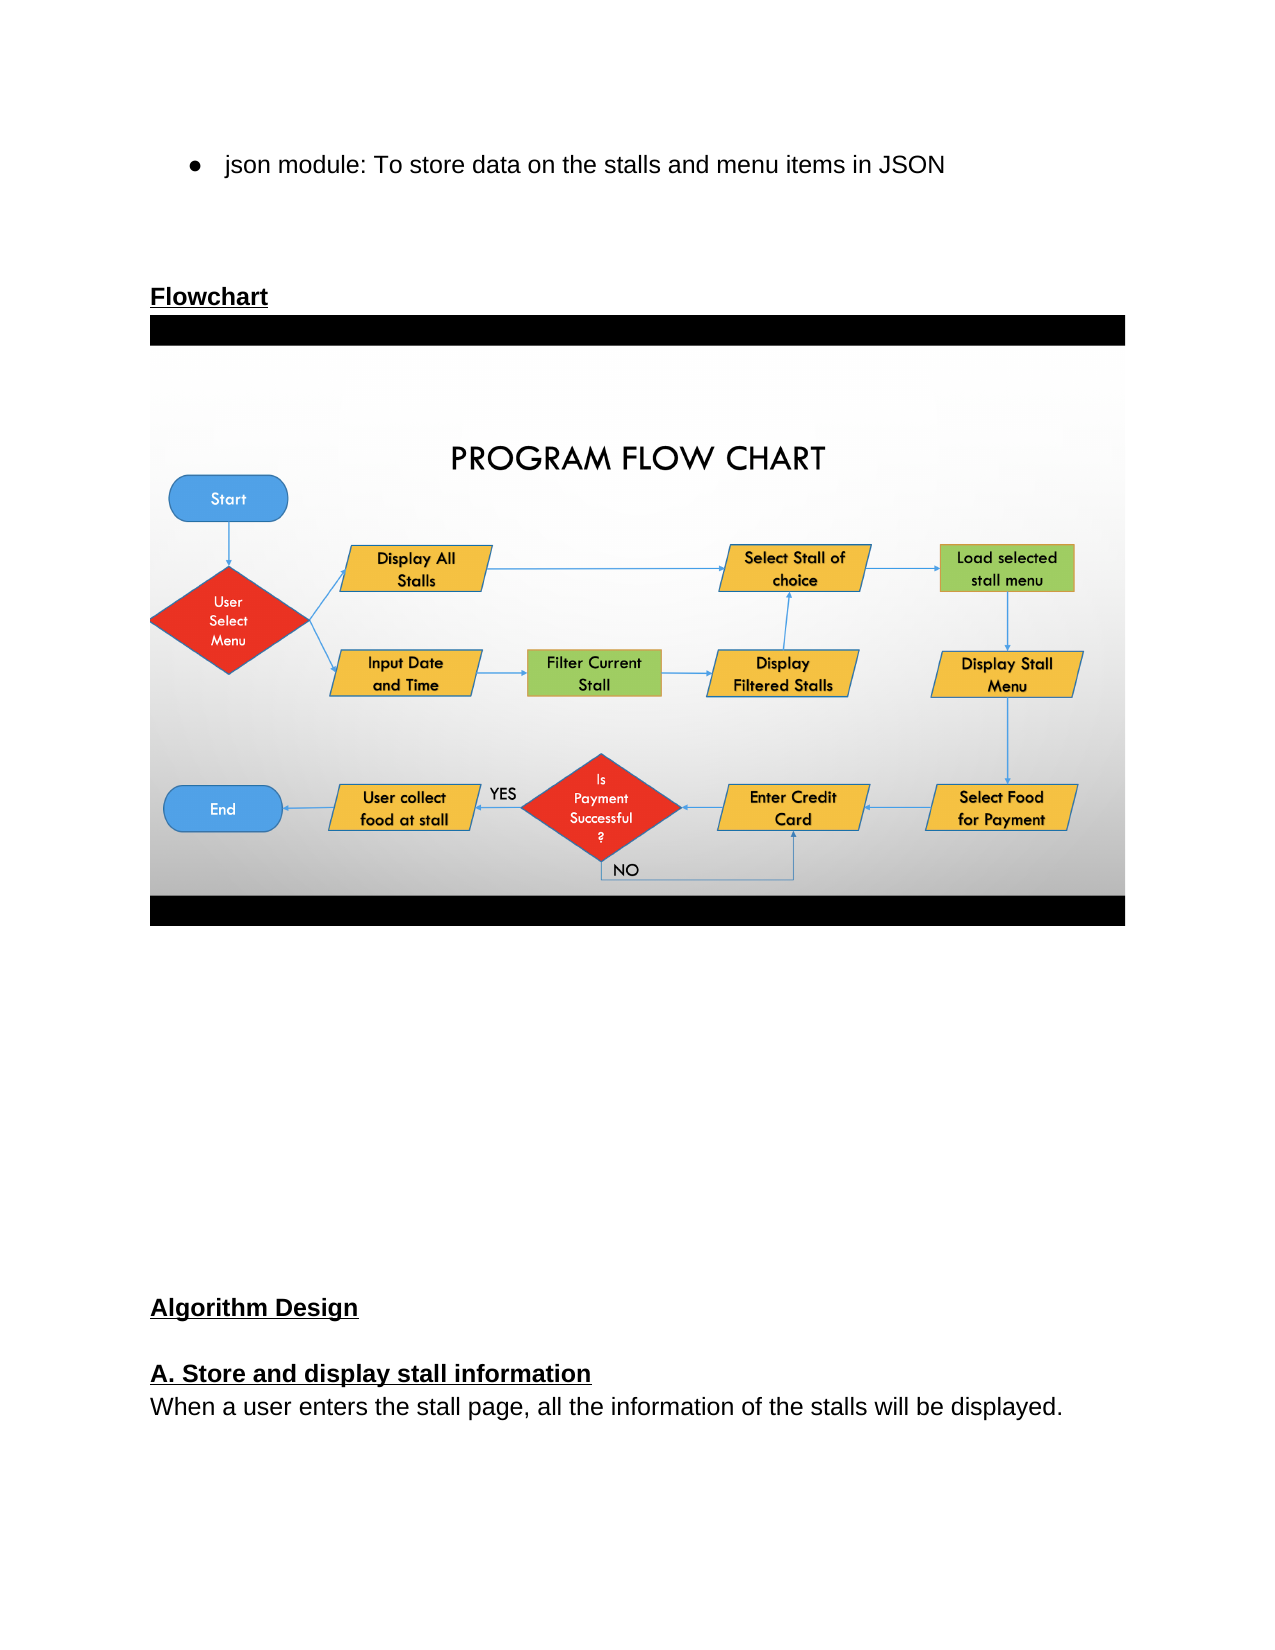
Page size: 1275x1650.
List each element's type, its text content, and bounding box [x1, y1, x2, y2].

text A. Store and display stall information [150, 1359, 1125, 1387]
list json module: To store data on the stalls and menu items in JSON [187, 150, 1125, 179]
text When a user enters the stall page, all the information of the stalls will be displayed. [150, 1392, 1125, 1420]
text Algorithm Design [150, 1293, 1125, 1321]
text Flowchart [150, 282, 1125, 311]
picture [150, 315, 1125, 926]
